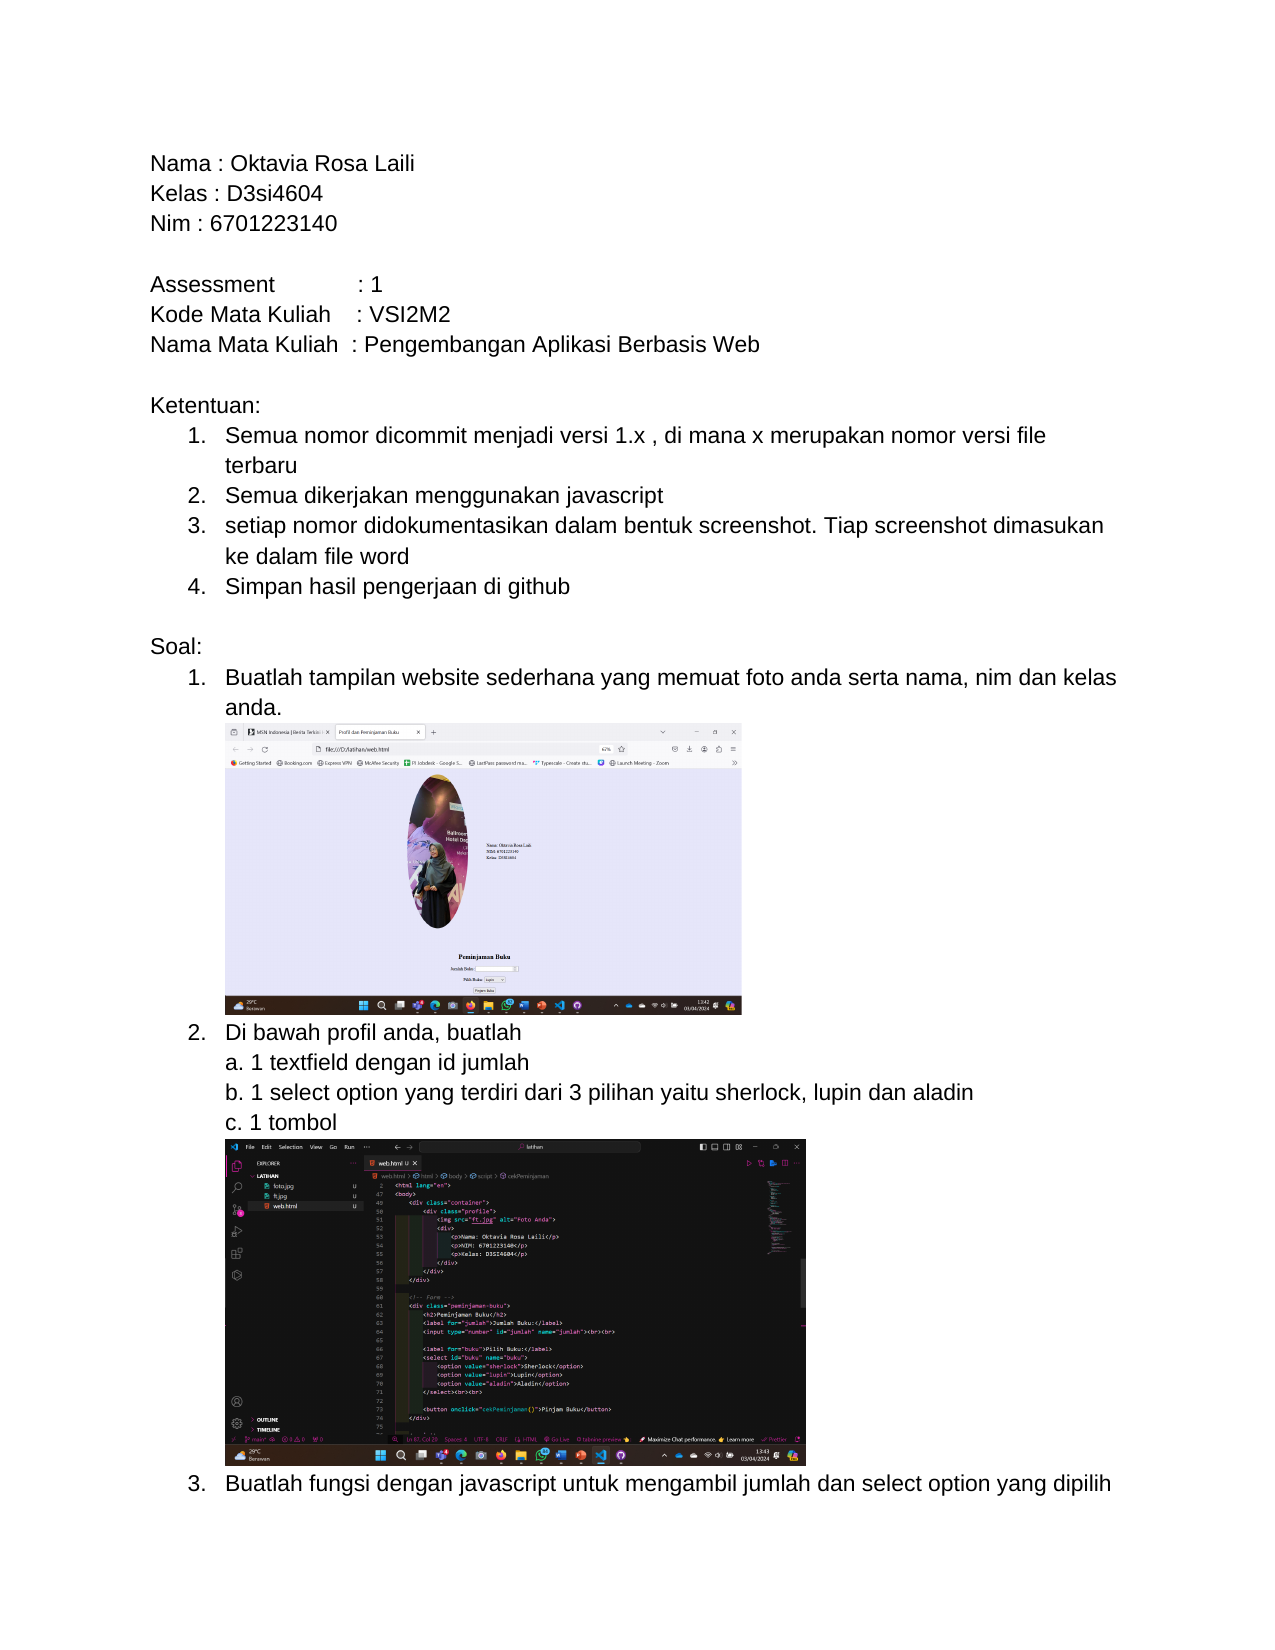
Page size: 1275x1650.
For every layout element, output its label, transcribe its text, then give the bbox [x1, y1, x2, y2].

text Assessment : 1 [150, 271, 1125, 297]
list Buatlah tampilan website sederhana yang memuat foto anda serta nama, nim dan kelas anda. [187, 663, 1125, 720]
text a. 1 textfield dengan id jumlah [225, 1049, 1125, 1075]
text Kelas : D3si4604 [150, 180, 1125, 207]
text Nim : 6701223140 [150, 210, 1125, 237]
picture [225, 1139, 806, 1466]
list Semua dikerjakan menggunakan javascript [187, 482, 1125, 509]
text Soal: [150, 633, 1125, 660]
text Nama Mata Kuliah : Pengembangan Aplikasi Berbasis Web [150, 331, 1125, 358]
list Buatlah fungsi dengan javascript untuk mengambil jumlah dan select option yang dipilih [187, 1470, 1125, 1496]
picture [225, 723, 742, 1015]
text Nama : Oktavia Rosa Laili [150, 150, 1125, 176]
list setiap nomor didokumentasikan dalam bentuk screenshot. Tiap screenshot dimasukan ke dalam file word [187, 512, 1125, 569]
text Ketentuan: [150, 392, 1125, 418]
text Kode Mata Kuliah : VSI2M2 [150, 301, 1125, 327]
list Di bawah profil anda, buatlah [187, 1018, 1125, 1045]
text c. 1 tombol [225, 1109, 1125, 1135]
text b. 1 select option yang terdiri dari 3 pilihan yaitu sherlock, lupin dan aladin [225, 1079, 1125, 1105]
list Simpan hasil pengerjaan di github [187, 573, 1125, 599]
list Semua nomor dicommit menjadi versi 1.x , di mana x merupakan nomor versi file terbaru [187, 422, 1125, 478]
